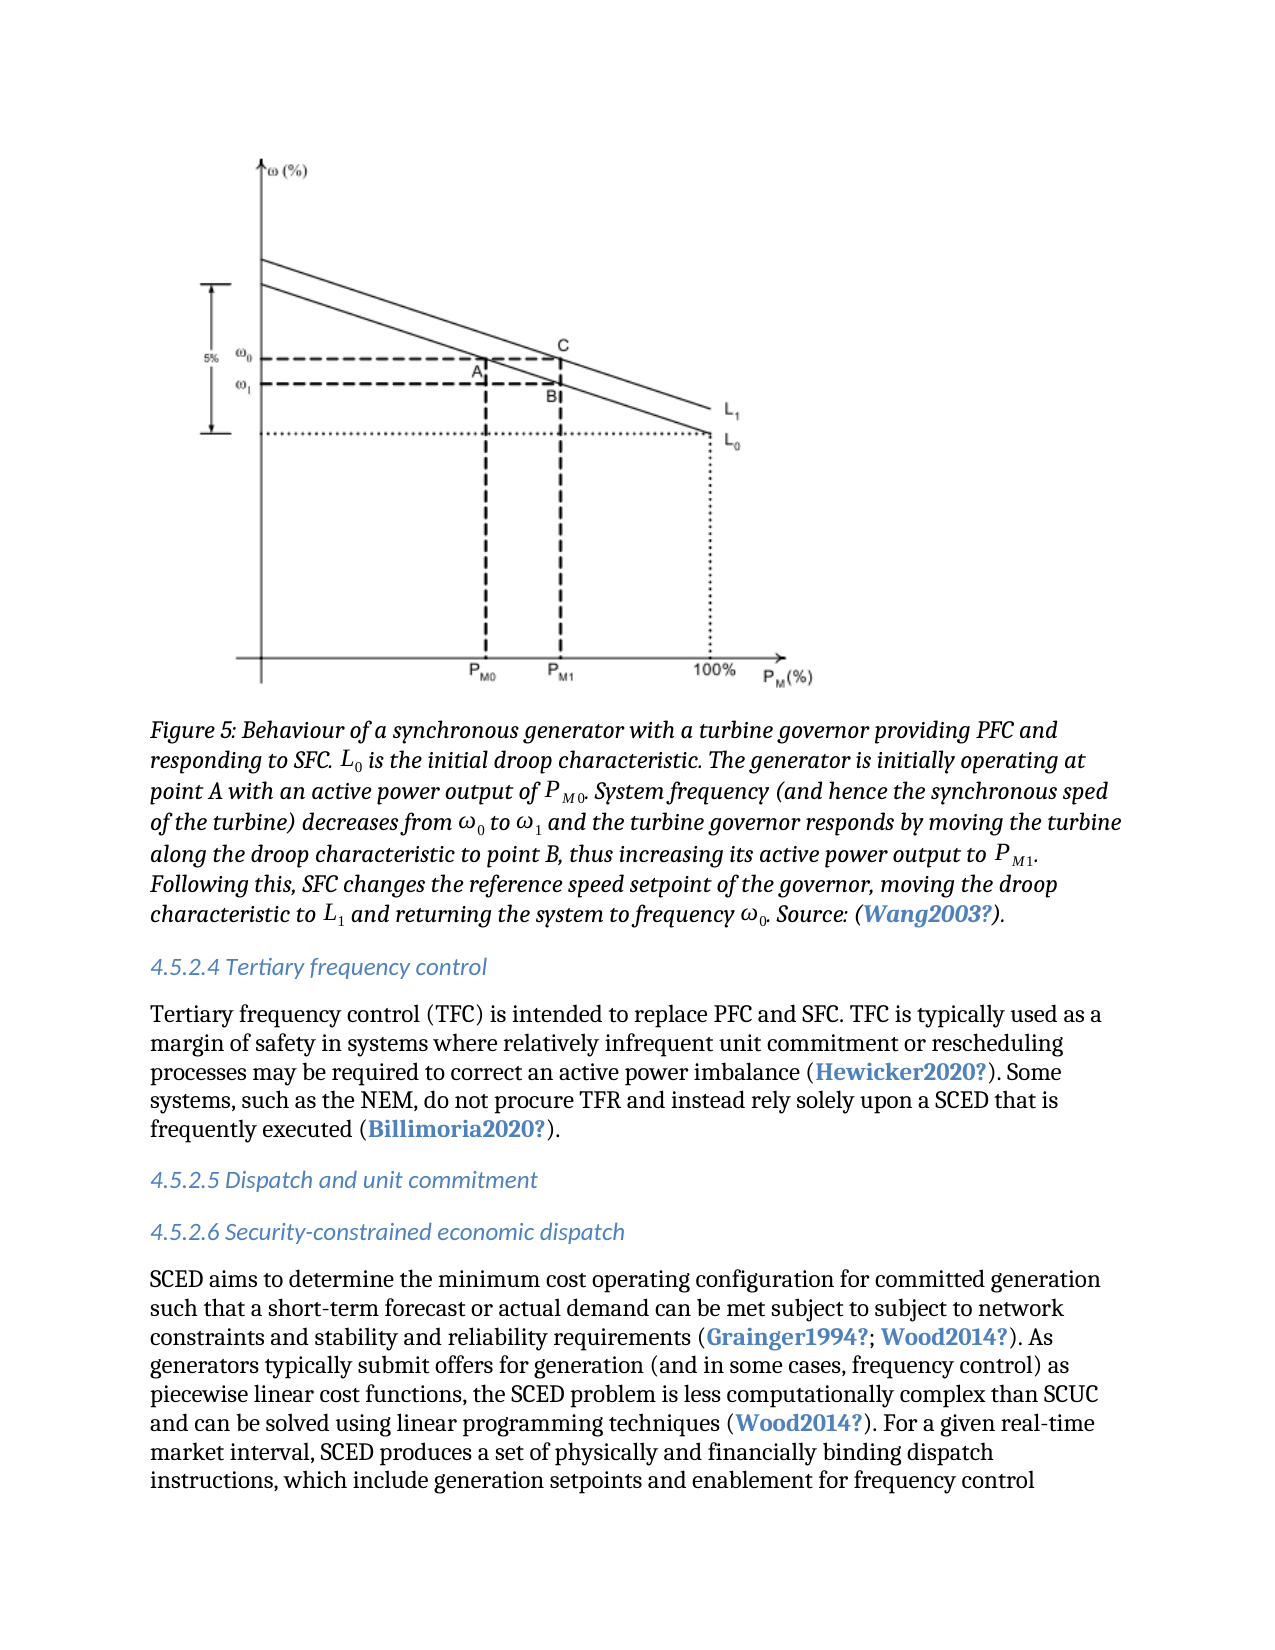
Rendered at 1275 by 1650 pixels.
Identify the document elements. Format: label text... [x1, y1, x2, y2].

text Tertiary frequency control (TFC) is intended to replace PFC and SFC. TFC is typically used as a margin of safety in systems where relatively infrequent unit commitment or rescheduling processes may be required to correct an active power imbalance (Hewicker2020?). Some systems, such as the NEM, do not procure TFR and instead rely solely upon a SCED that is frequently executed (Billimoria2020?). [150, 1000, 1125, 1144]
picture [168, 150, 825, 695]
subtitle 4.5.2.6 Security-constrained economic dispatch [150, 1216, 1125, 1246]
subtitle 4.5.2.4 Tertiary frequency control [150, 951, 1125, 981]
subtitle 4.5.2.5 Dispatch and unit commitment [150, 1164, 1125, 1195]
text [150, 1265, 1125, 1495]
text Figure 5: Behaviour of a synchronous generator with a turbine governor providing PFC and responding to SFC. is the initial droop characteristic. The generator is initially operating at point A with an active power output of . System frequency (and hence the synchronous sped of the turbine) decreases from to and the turbine governor responds by moving the turbine along the droop characteristic to point B, thus increasing its active power output to . Following this, SFC changes the reference speed setpoint of the governor, moving the droop characteristic to and returning the system to frequency . Source: (Wang2003?). [150, 716, 1125, 930]
